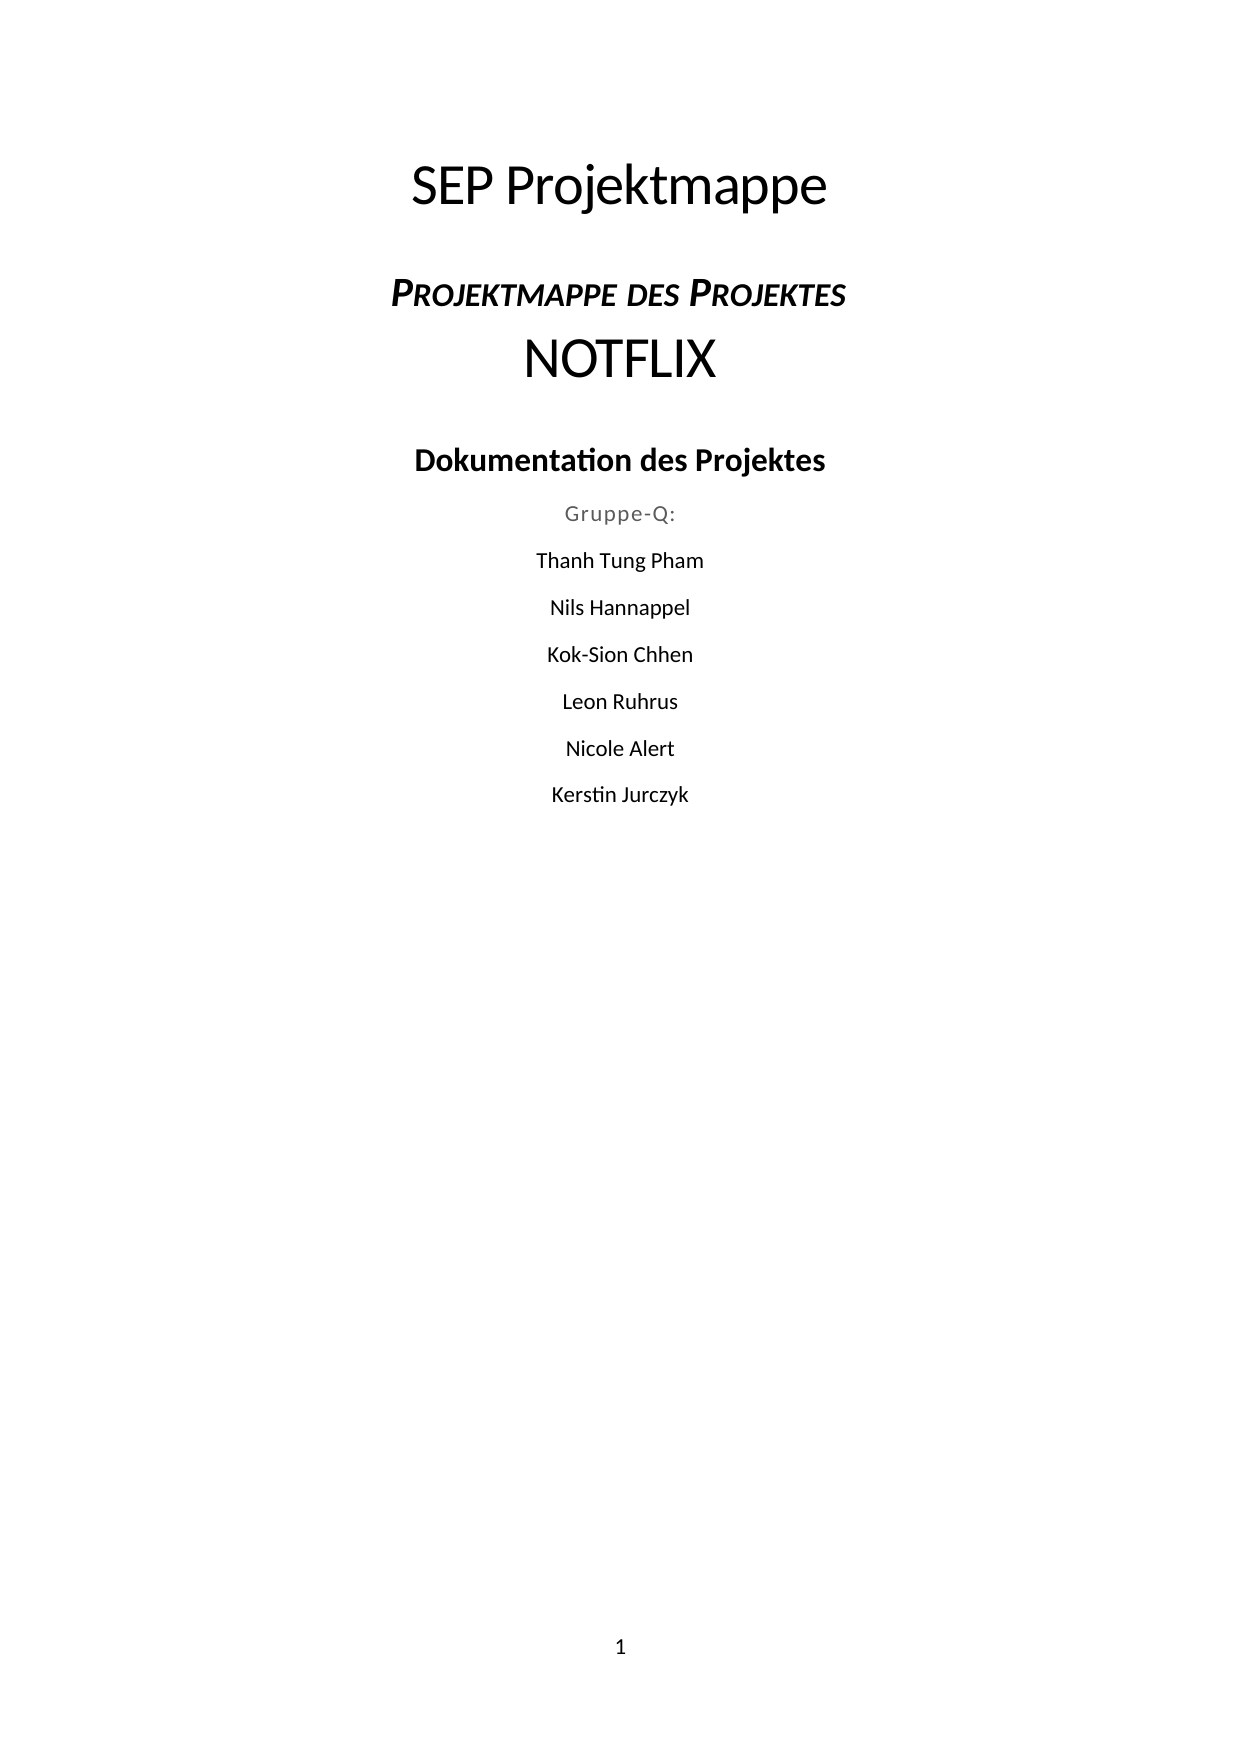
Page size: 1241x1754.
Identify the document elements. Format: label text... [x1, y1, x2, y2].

title NOTFLIX [148, 321, 1093, 392]
title SEP Projektmappe [148, 148, 1093, 219]
text Thanh Tung Pham [148, 546, 1093, 574]
subtitle Gruppe-Q: [148, 499, 1093, 527]
text Leon Ruhrus [148, 687, 1093, 715]
text Dokumentation des Projektes [148, 439, 1093, 479]
subtitle Projektmappe des Projektes [148, 266, 1093, 317]
text Nicole Alert [148, 734, 1093, 762]
text Nils Hannappel [148, 593, 1093, 621]
text Kok-Sion Chhen [148, 640, 1093, 668]
text Kerstin Jurczyk [148, 781, 1093, 809]
